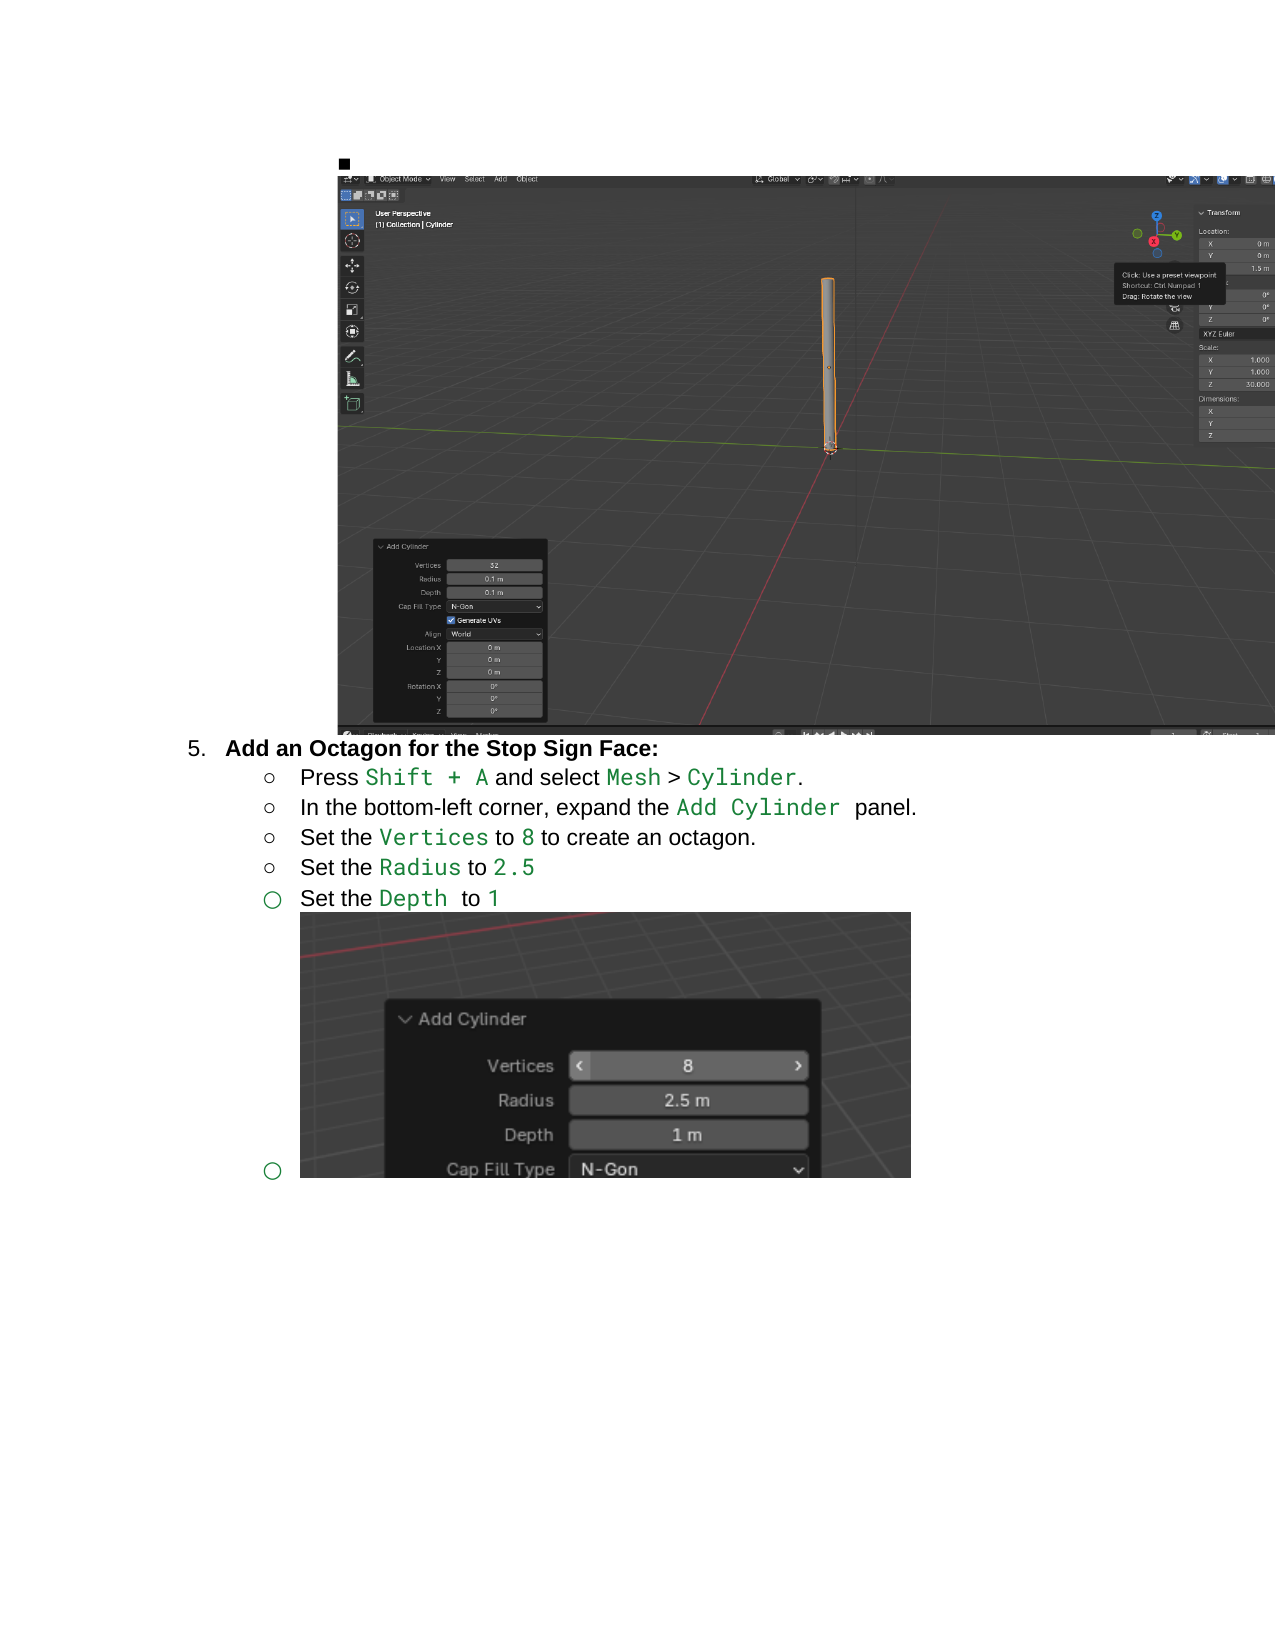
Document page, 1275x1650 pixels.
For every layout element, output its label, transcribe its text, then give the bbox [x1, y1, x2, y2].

picture [300, 912, 911, 1178]
list Set the Radius to 2.5 [262, 852, 1125, 882]
list Press Shift + A and select Mesh > Cylinder. [262, 761, 1125, 791]
list In the bottom-left corner, expand the Add Cylinder panel. [262, 791, 1125, 821]
picture [337, 176, 1275, 735]
list Set the Vertices to 8 to create an octagon. [262, 821, 1125, 852]
list Set the Depth to 1 [262, 882, 1125, 912]
list Add an Octagon for the Stop Sign Face: [187, 735, 1125, 761]
